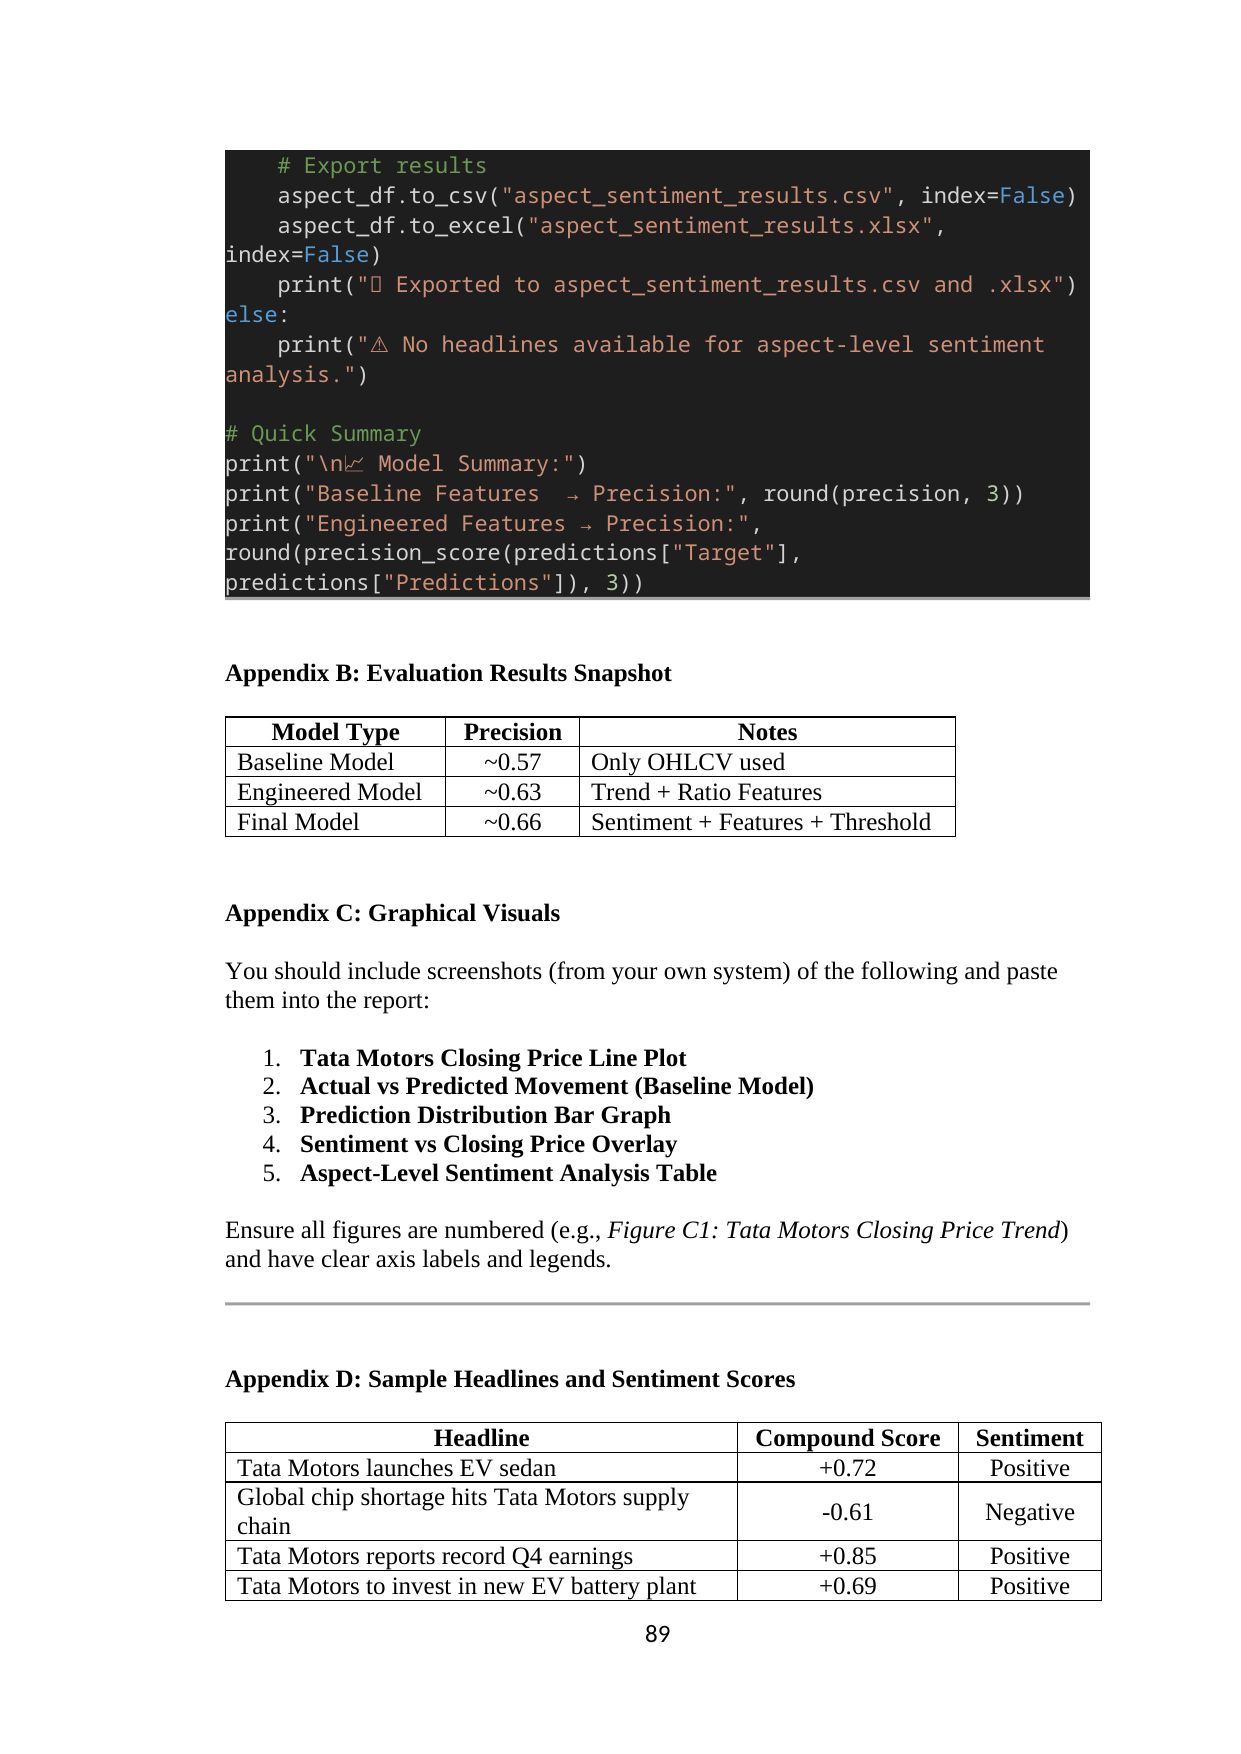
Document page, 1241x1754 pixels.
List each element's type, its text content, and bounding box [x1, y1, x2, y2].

table_header Headline [226, 1423, 737, 1452]
list Sentiment vs Closing Price Overlay [262, 1129, 1090, 1158]
table_header Precision [446, 718, 579, 746]
table_cell ~0.66 [446, 807, 579, 836]
table_cell -0.61 [738, 1483, 958, 1540]
table_cell Global chip shortage hits Tata Motors supply chain [226, 1483, 737, 1540]
text You should include screenshots (from your own system) of the following and paste them into the report: [225, 956, 1090, 1013]
table_cell Trend + Ratio Features [580, 777, 955, 806]
text Appendix C: Graphical Visuals [225, 898, 1090, 927]
table_cell +0.69 [738, 1571, 958, 1599]
text print("⚠️ No headlines available for aspect-level sentiment analysis.") [225, 329, 1090, 388]
text Appendix D: Sample Headlines and Sentiment Scores [225, 1364, 1090, 1393]
table_cell Tata Motors to invest in new EV battery plant [226, 1571, 737, 1599]
text print("\n📈 Model Summary:") [225, 448, 1090, 478]
table_cell Only OHLCV used [580, 747, 955, 776]
table_cell Final Model [226, 807, 445, 836]
list Aspect-Level Sentiment Analysis Table [262, 1158, 1090, 1186]
text print("📄 Exported to aspect_sentiment_results.csv and .xlsx") [225, 269, 1090, 299]
list Tata Motors Closing Price Line Plot [262, 1043, 1090, 1071]
table_cell ~0.57 [446, 747, 579, 776]
table_cell Positive [959, 1453, 1101, 1481]
text else: [225, 299, 1090, 329]
text Appendix B: Evaluation Results Snapshot [225, 658, 1090, 687]
table_cell +0.85 [738, 1541, 958, 1570]
table_header Model Type [226, 718, 445, 746]
text # Quick Summary [225, 418, 1090, 448]
list Actual vs Predicted Movement (Baseline Model) [262, 1071, 1090, 1100]
text aspect_df.to_excel("aspect_sentiment_results.xlsx", index=False) [225, 209, 1090, 269]
table_cell Baseline Model [226, 747, 445, 776]
table_cell Positive [959, 1541, 1101, 1570]
table_cell +0.72 [738, 1453, 958, 1481]
table_cell Tata Motors reports record Q4 earnings [226, 1541, 737, 1570]
table_cell Engineered Model [226, 777, 445, 806]
table_header Compound Score [738, 1423, 958, 1452]
table_cell ~0.63 [446, 777, 579, 806]
text print("Baseline Features → Precision:", round(precision, 3)) [225, 478, 1090, 507]
table_header Notes [580, 718, 955, 746]
table_cell Tata Motors launches EV sedan [226, 1453, 737, 1481]
table_cell Positive [959, 1571, 1101, 1599]
text aspect_df.to_csv("aspect_sentiment_results.csv", index=False) [225, 180, 1090, 209]
table_header Sentiment [959, 1423, 1101, 1452]
text Ensure all figures are numbered (e.g., Figure C1: Tata Motors Closing Price Trend) and have clear axis labels and legends. [225, 1216, 1090, 1273]
list Prediction Distribution Bar Graph [262, 1100, 1090, 1129]
table_cell Negative [959, 1483, 1101, 1540]
text # Export results [225, 150, 1090, 180]
text print("Engineered Features → Precision:", round(precision_score(predictions["Target"], predictions["Predictions"]), 3)) [225, 507, 1090, 596]
table_cell Sentiment + Features + Threshold [580, 807, 955, 836]
